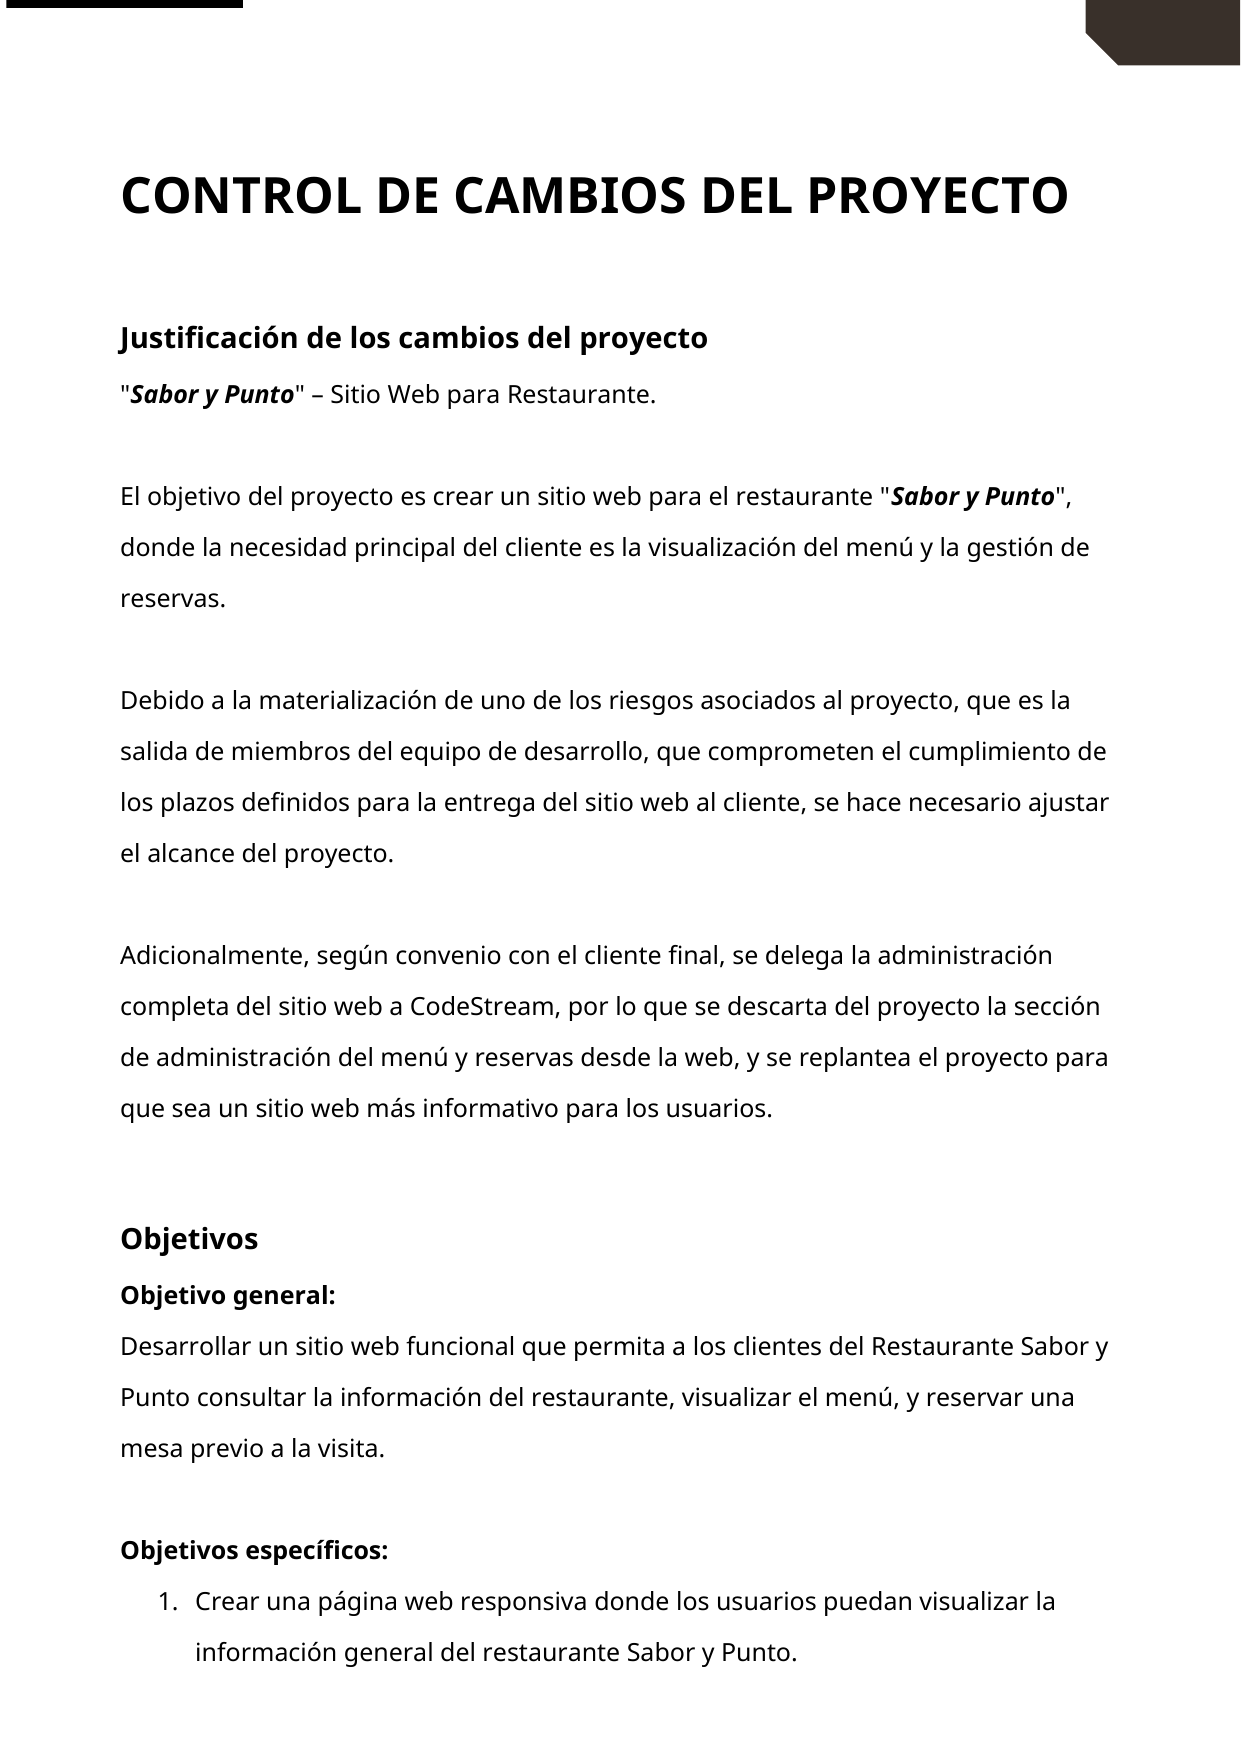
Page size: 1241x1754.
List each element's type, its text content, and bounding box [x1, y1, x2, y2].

subtitle Justificación de los cambios del proyecto [120, 317, 1120, 357]
list Desarrollar un sitio web funcional que permita a los clientes del Restaurante Sabor y Punto consultar la información del restaurante, visualizar el menú, y reservar una mesa previo a la visita. [120, 1329, 1120, 1465]
list Objetivos específicos: [120, 1533, 1120, 1567]
text Debido a la materialización de uno de los riesgos asociados al proyecto, que es la salida de miembros del equipo de desarrollo, que comprometen el cumplimiento de los plazos definidos para la entrega del sitio web al cliente, se hace necesario ajustar el alcance del proyecto. [120, 683, 1120, 870]
list Crear una página web responsiva donde los usuarios puedan visualizar la información general del restaurante Sabor y Punto. [157, 1584, 1120, 1669]
subtitle CONTROL DE CAMBIOS DEL PROYECTO [120, 160, 1120, 228]
list Objetivo general: [120, 1278, 1120, 1312]
text El objetivo del proyecto es crear un sitio web para el restaurante "Sabor y Punto", donde la necesidad principal del cliente es la visualización del menú y la gestión de reservas. [120, 479, 1120, 615]
subtitle Objetivos [120, 1218, 1120, 1258]
text "Sabor y Punto" – Sitio Web para Restaurante. [120, 377, 1120, 411]
text Adicionalmente, según convenio con el cliente final, se delega la administración completa del sitio web a CodeStream, por lo que se descarta del proyecto la sección de administración del menú y reservas desde la web, y se replantea el proyecto para que sea un sitio web más informativo para los usuarios. [120, 938, 1120, 1125]
